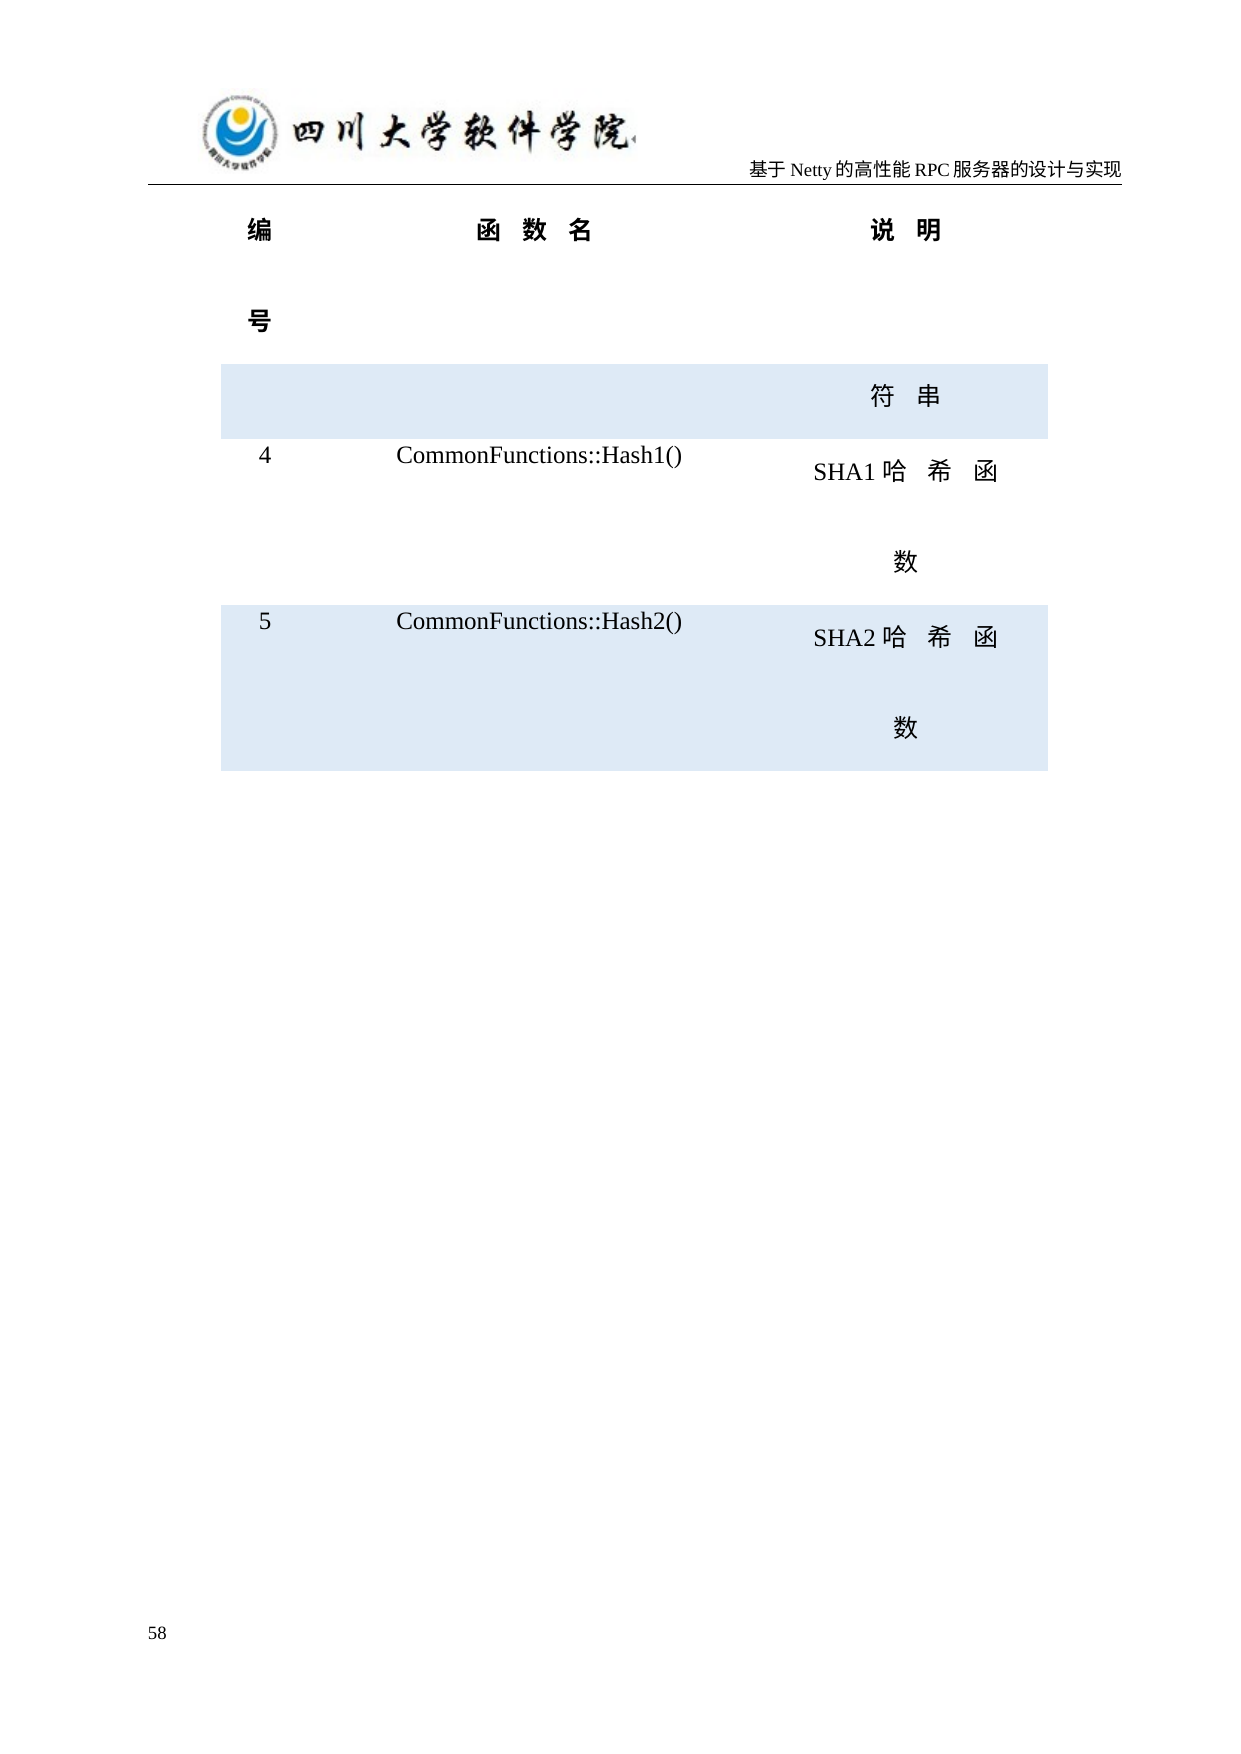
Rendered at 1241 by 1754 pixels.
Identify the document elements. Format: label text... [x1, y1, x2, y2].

table_header 函数名 [306, 199, 764, 364]
table_cell SHA1哈希函数 [764, 439, 1048, 605]
table_cell CommonFunctions::Hash1() [306, 439, 764, 605]
table_header 说明 [764, 199, 1048, 364]
table_cell CommonFunctions::GenerateString() [306, 364, 764, 439]
table_cell CommonFunctions::Hash2() [306, 605, 764, 771]
table_cell SHA2哈希函数 [764, 605, 1048, 771]
picture [197, 88, 639, 177]
table_header 编号 [221, 199, 306, 364]
table_cell 5 [221, 605, 306, 771]
table_cell 将向量中的各值转为字符串 [764, 364, 1048, 439]
table_cell 3 [221, 364, 306, 439]
table_cell 4 [221, 439, 306, 605]
